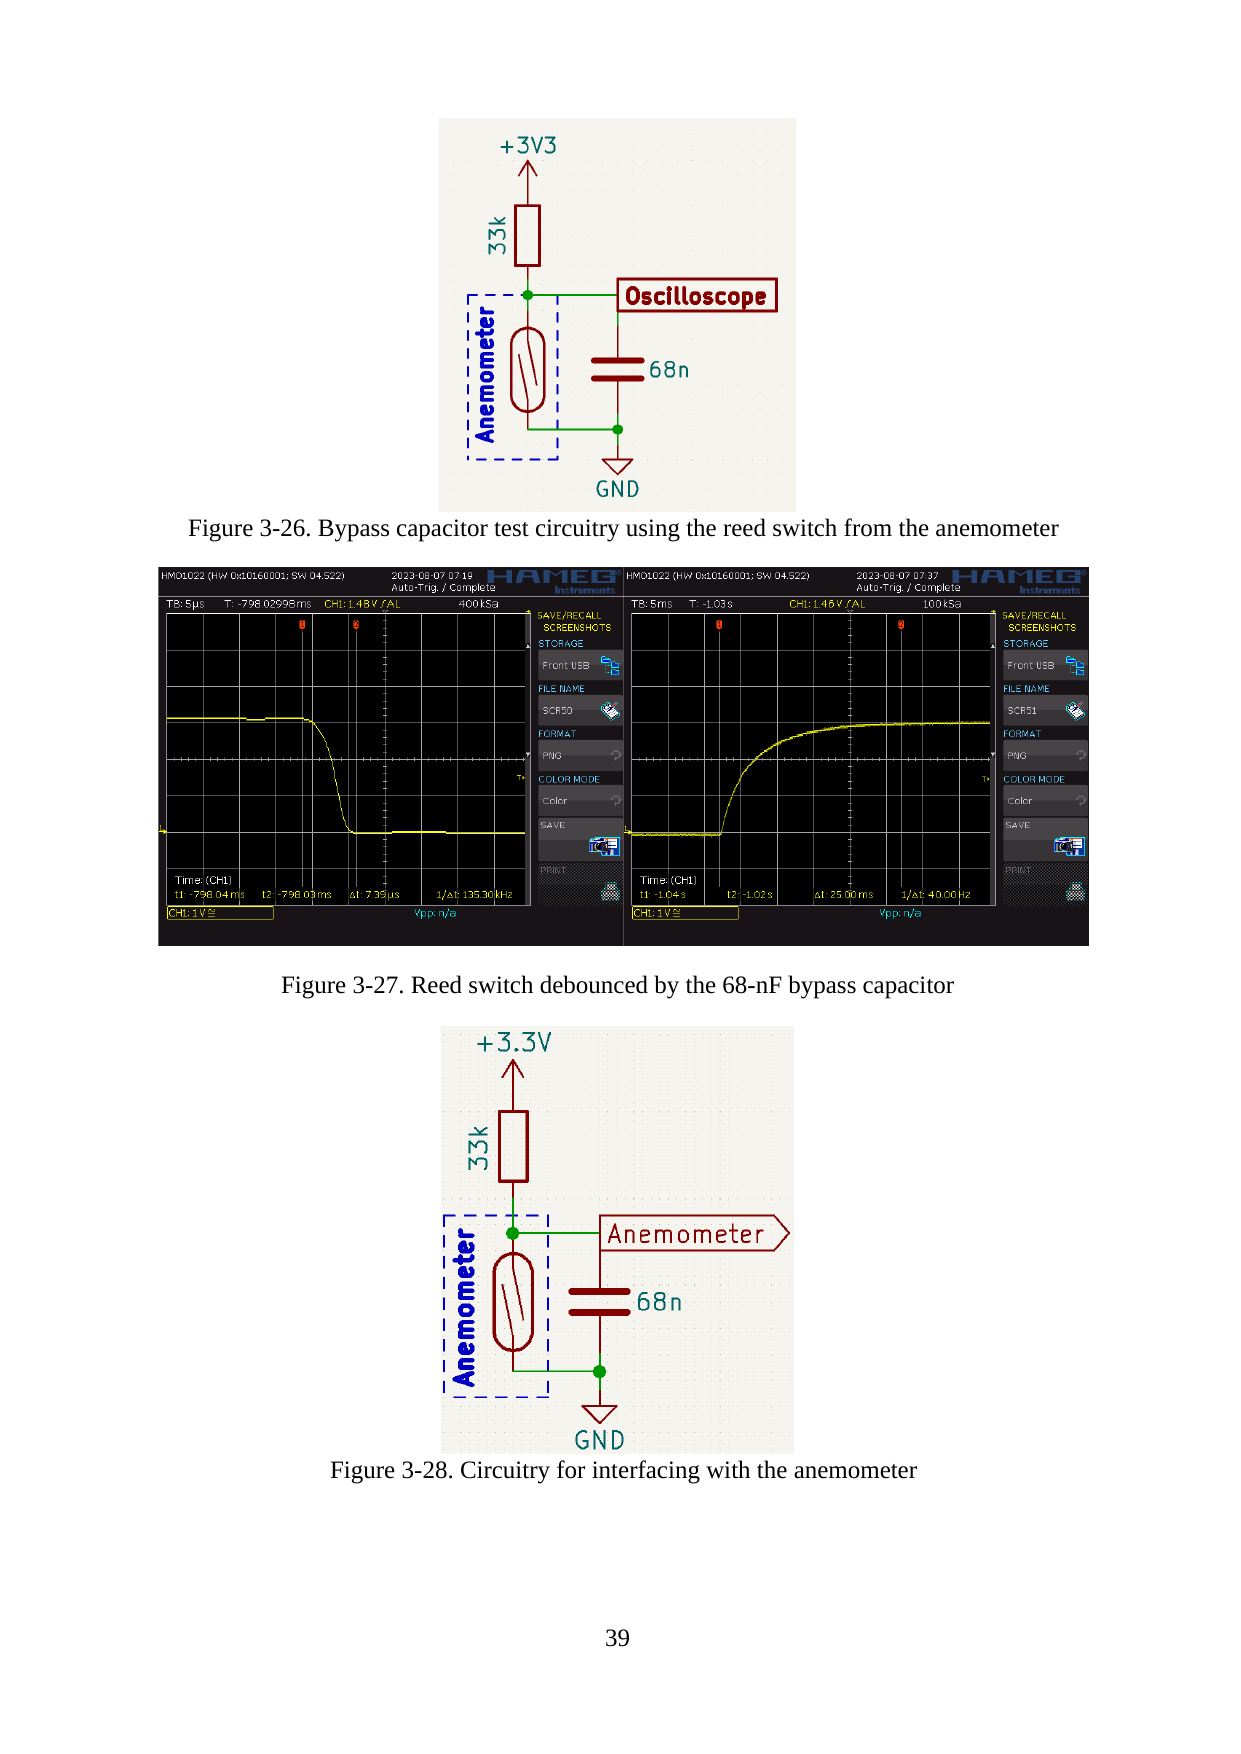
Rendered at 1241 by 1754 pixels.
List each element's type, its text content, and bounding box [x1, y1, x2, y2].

picture [440, 1026, 795, 1454]
picture [158, 567, 1089, 946]
picture [438, 118, 797, 512]
